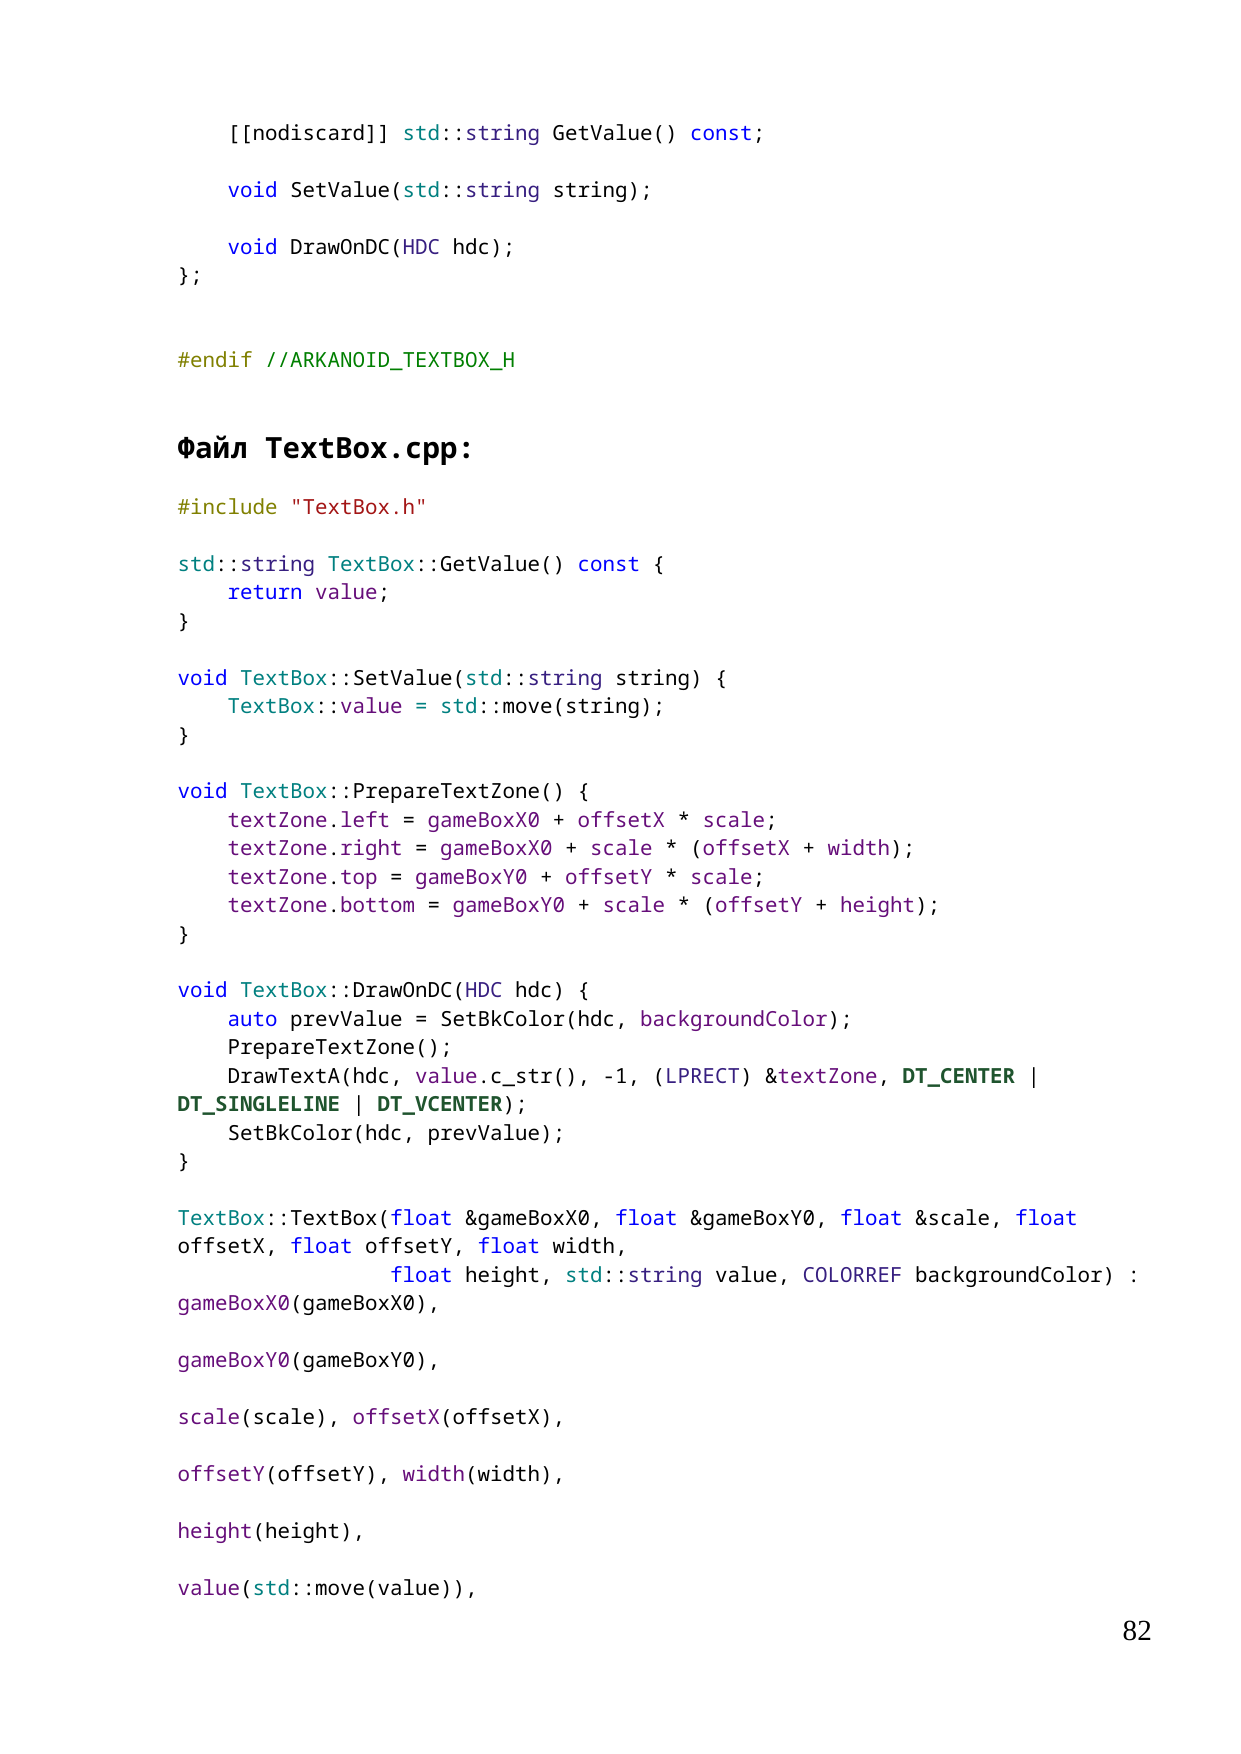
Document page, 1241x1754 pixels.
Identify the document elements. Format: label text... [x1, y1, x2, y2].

text Файл TextBox.cpp: [177, 427, 1152, 467]
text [177, 492, 1152, 1601]
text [177, 118, 1152, 374]
